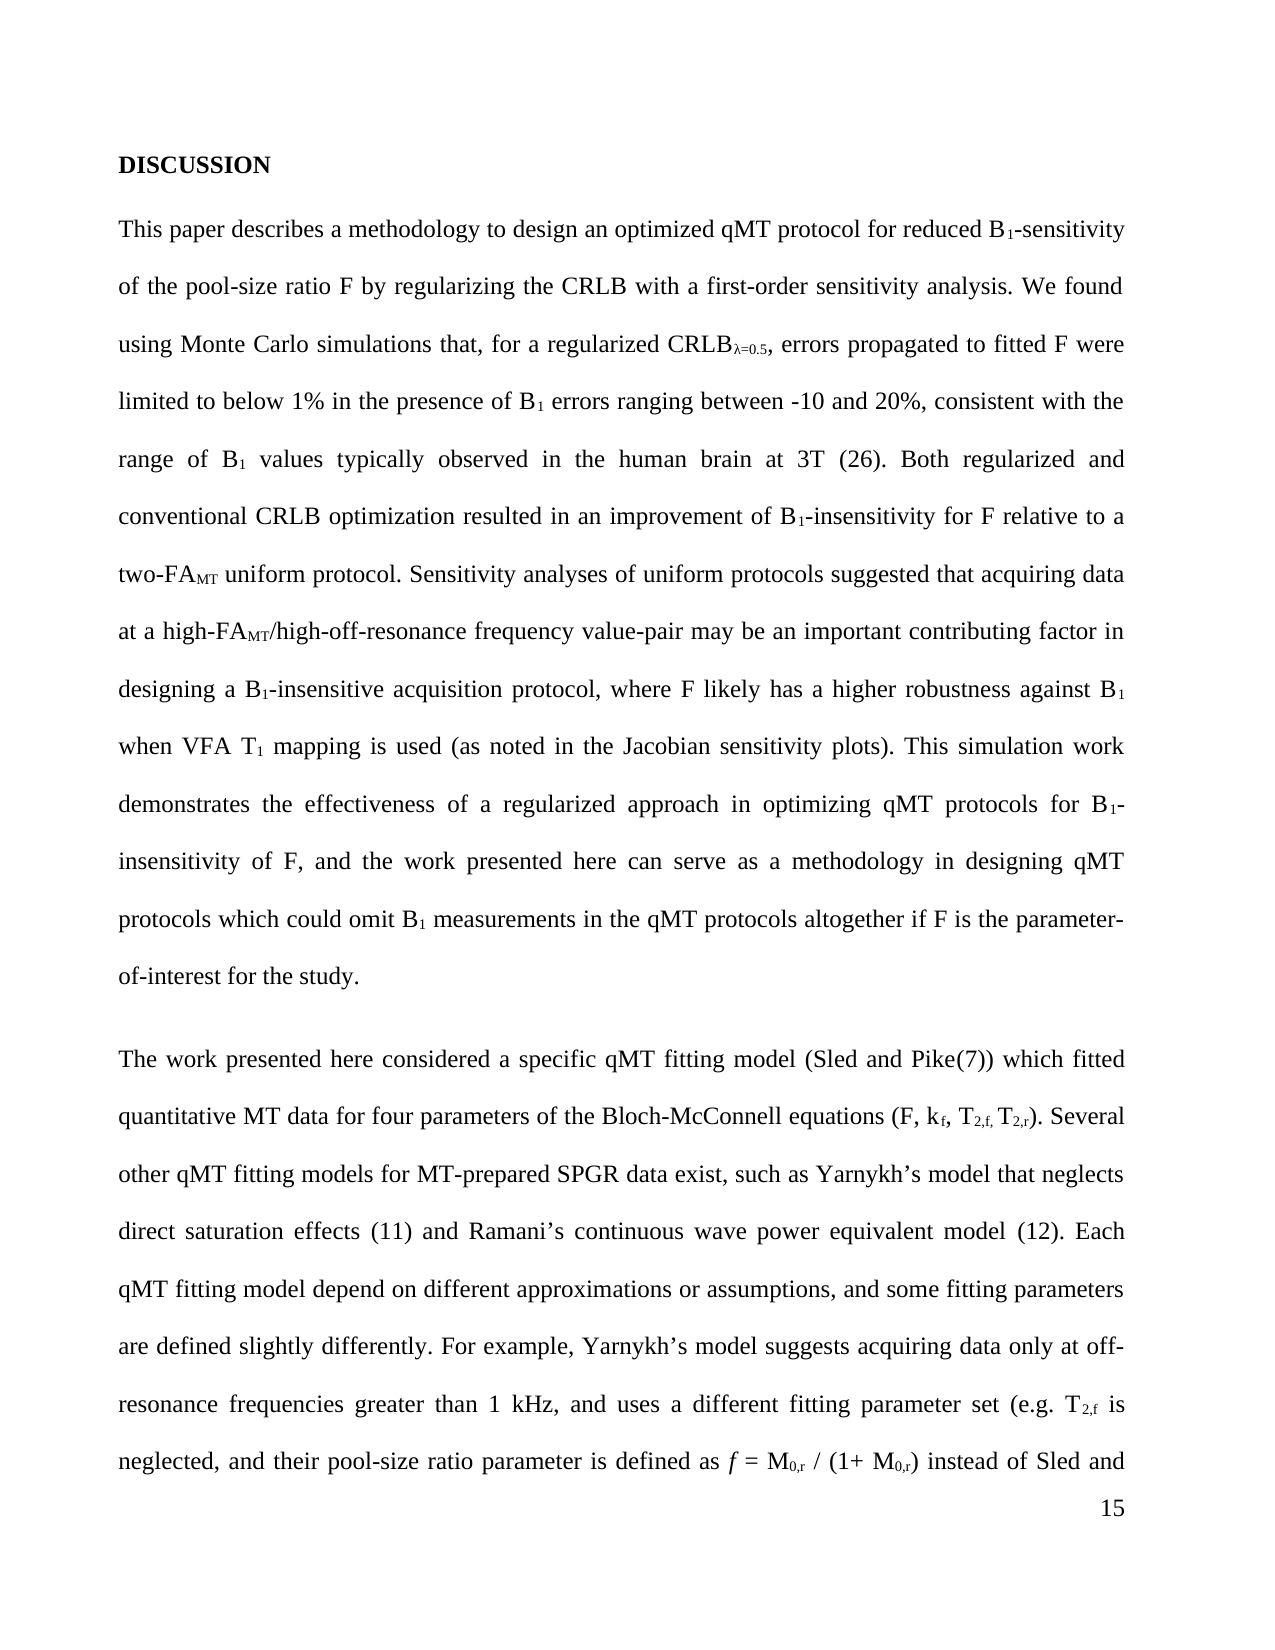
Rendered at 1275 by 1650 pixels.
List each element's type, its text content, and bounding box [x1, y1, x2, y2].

subtitle DISCUSSION [118, 150, 1125, 179]
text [118, 1044, 1125, 1475]
text This paper describes a methodology to design an optimized qMT protocol for reduced B1-sensitivity of the pool-size ratio F by regularizing the CRLB with a first-order sensitivity analysis. We found using Monte Carlo simulations that, for a regularized CRLBλ=0.5, errors propagated to fitted F were limited to below 1% in the presence of B1 errors ranging between -10 and 20%, consistent with the range of B1 values typically observed in the human brain at 3T (26). Both regularized and conventional CRLB optimization resulted in an improvement of B1-insensitivity for F relative to a two-FAMT uniform protocol. Sensitivity analyses of uniform protocols suggested that acquiring data at a high-FAMT/high-off-resonance frequency value-pair may be an important contributing factor in designing a B1-insensitive acquisition protocol, where F likely has a higher robustness against B1 when VFA T1 mapping is used (as noted in the Jacobian sensitivity plots). This simulation work demonstrates the effectiveness of a regularized approach in optimizing qMT protocols for B1-insensitivity of F, and the work presented here can serve as a methodology in designing qMT protocols which could omit B1 measurements in the qMT protocols altogether if F is the parameter-of-interest for the study. [118, 214, 1125, 990]
